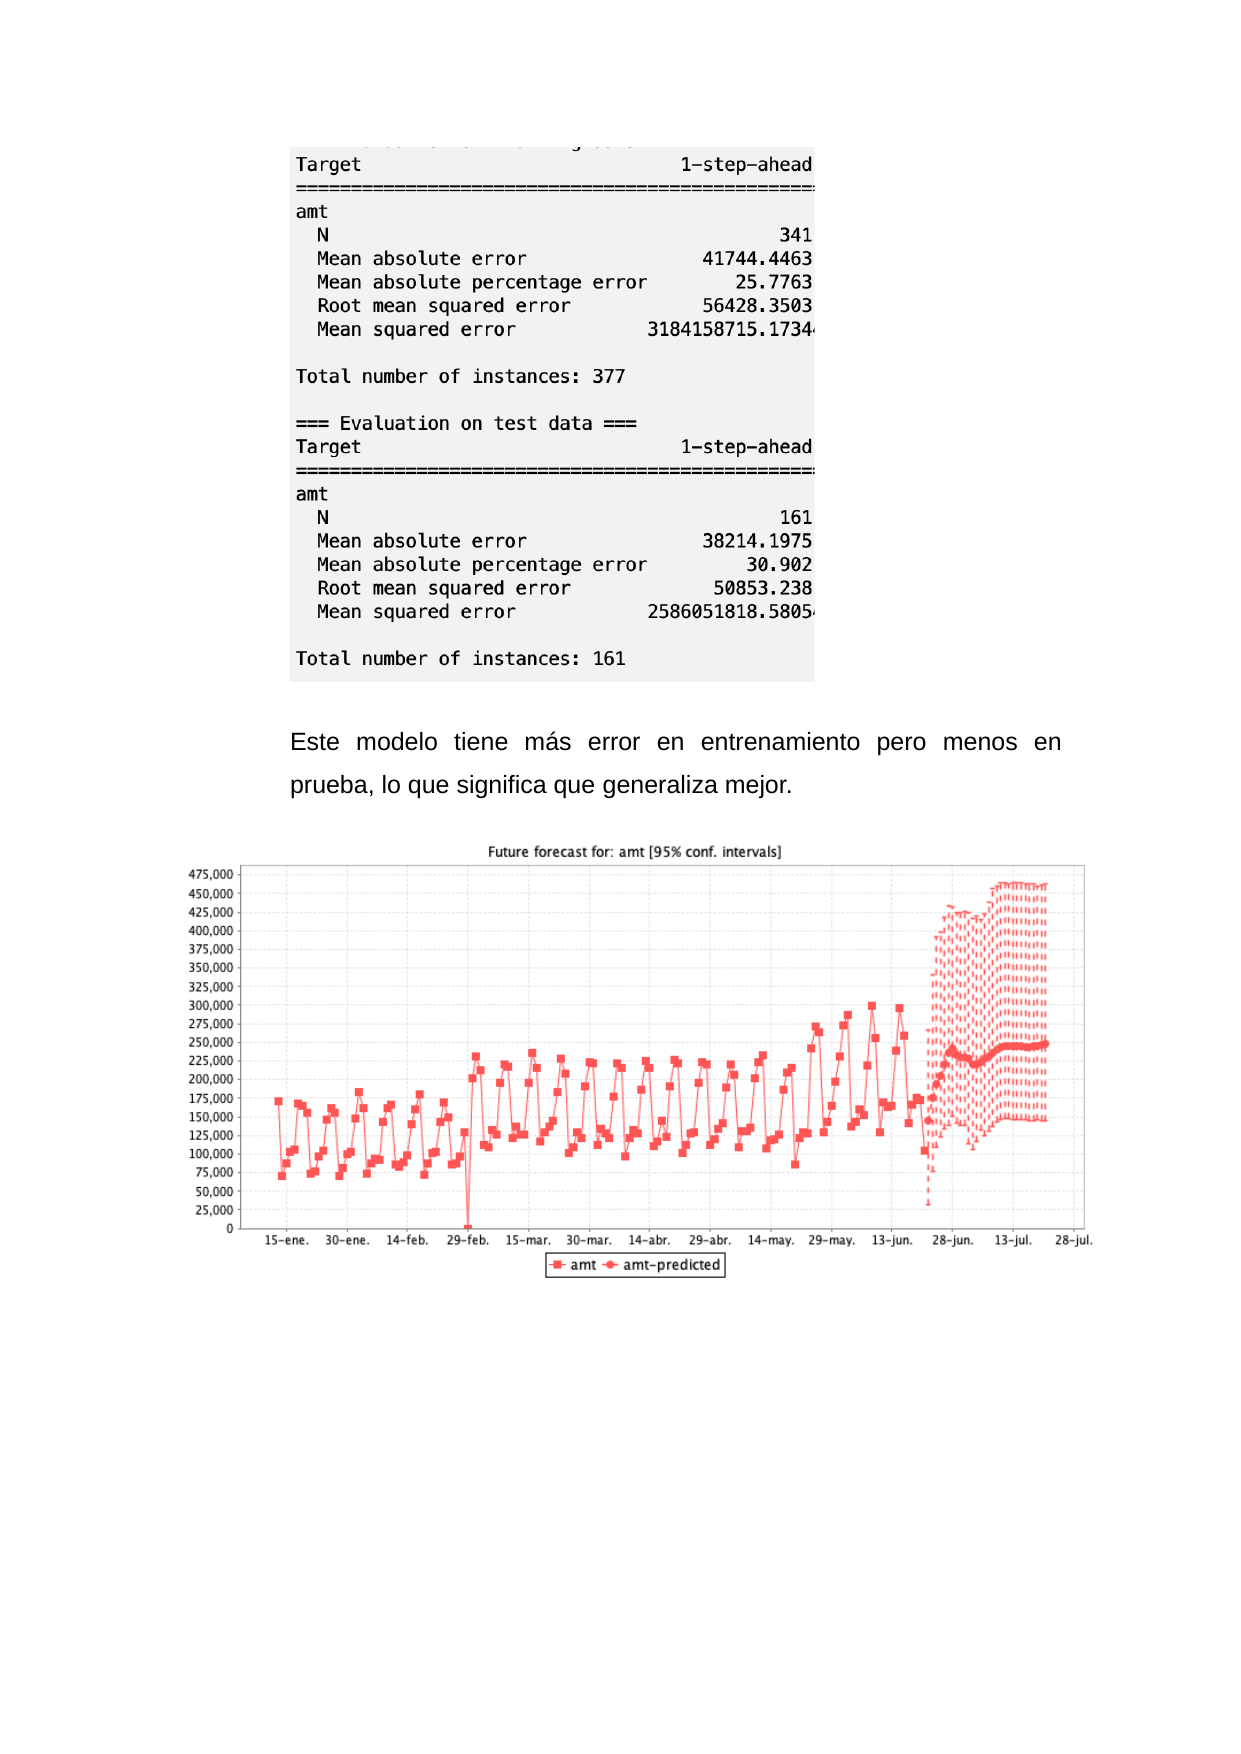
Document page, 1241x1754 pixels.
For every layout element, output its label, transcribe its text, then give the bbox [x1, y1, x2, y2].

text Este modelo tiene más error en entrenamiento pero menos en prueba, lo que significa que generaliza mejor. [290, 727, 1063, 799]
picture [177, 842, 1093, 1279]
picture [289, 147, 815, 682]
